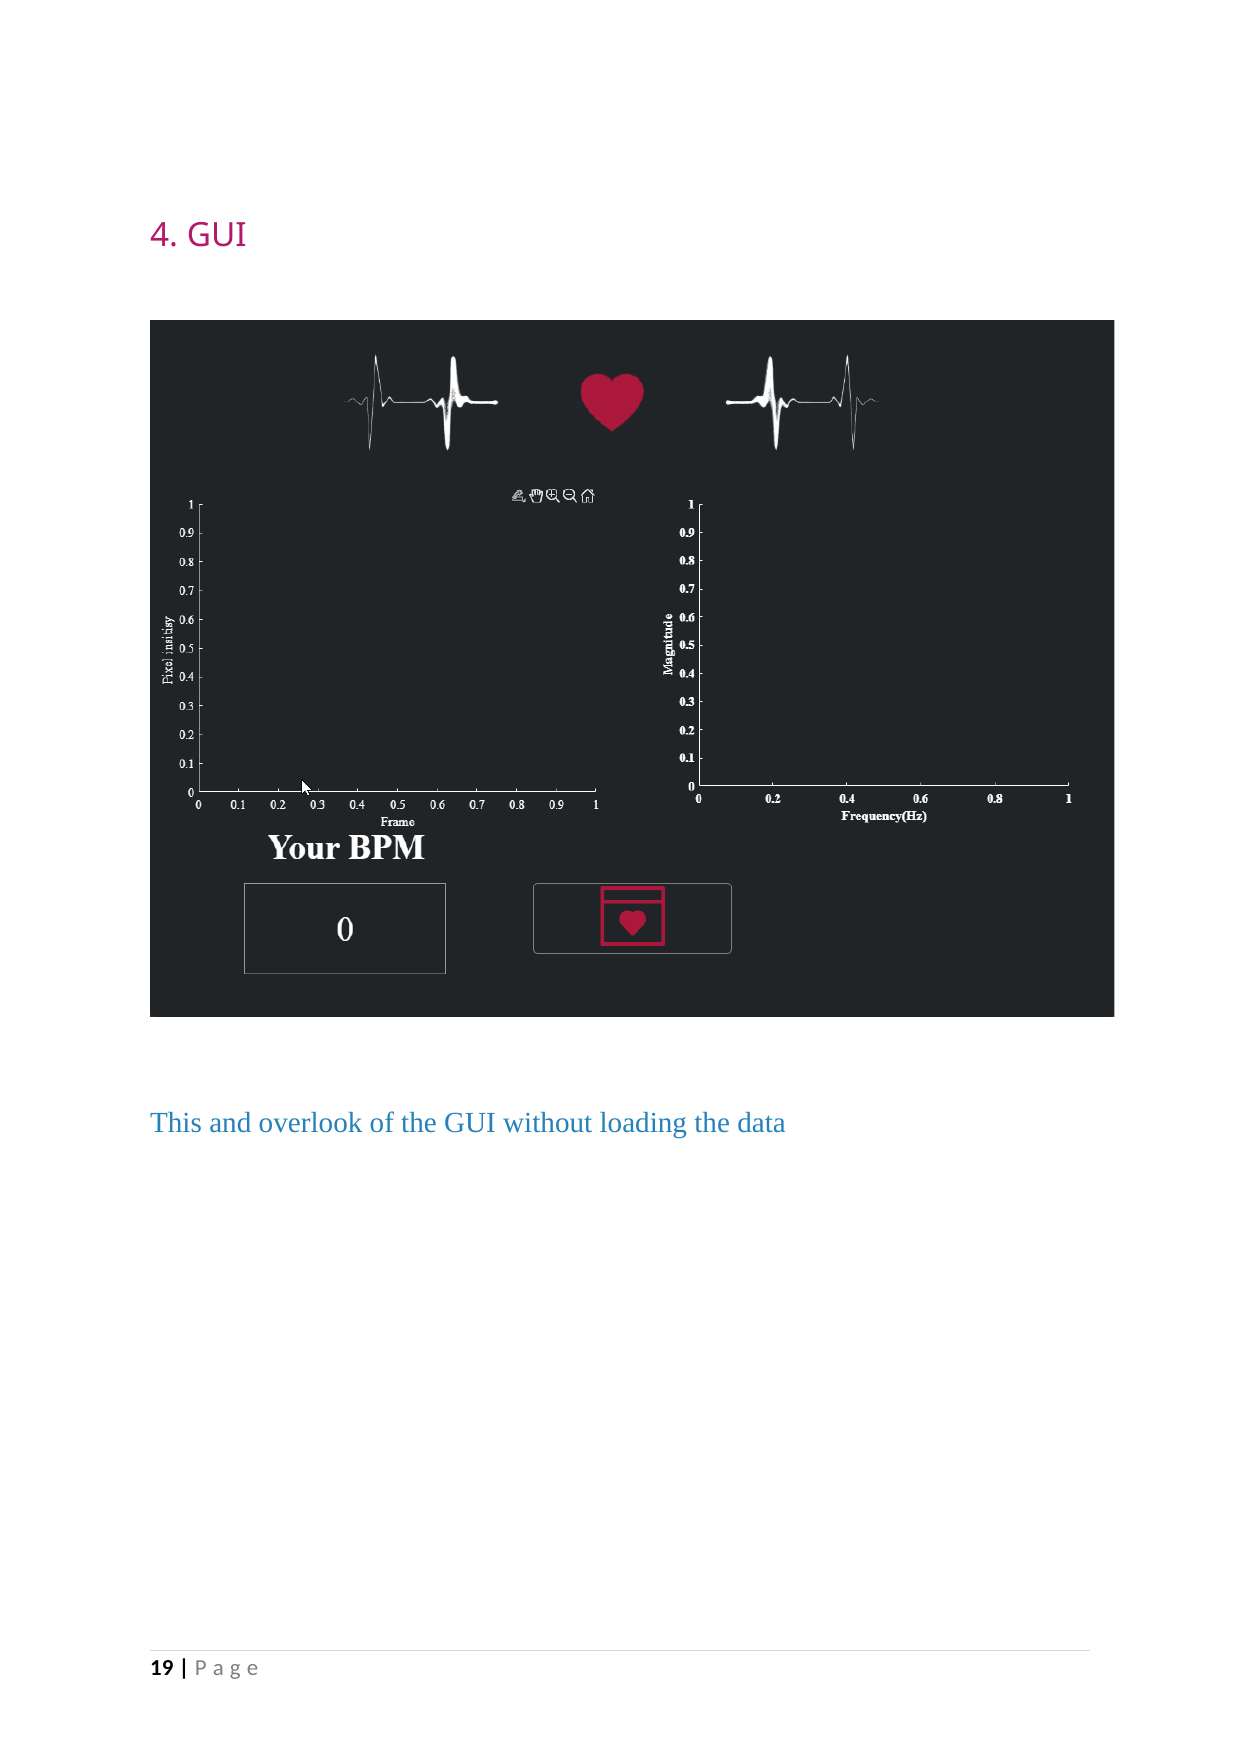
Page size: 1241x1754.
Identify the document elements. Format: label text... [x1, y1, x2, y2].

text This and overlook of the GUI without loading the data [150, 1105, 1090, 1139]
subtitle 4. GUI [150, 211, 1090, 257]
picture [150, 320, 1115, 1017]
